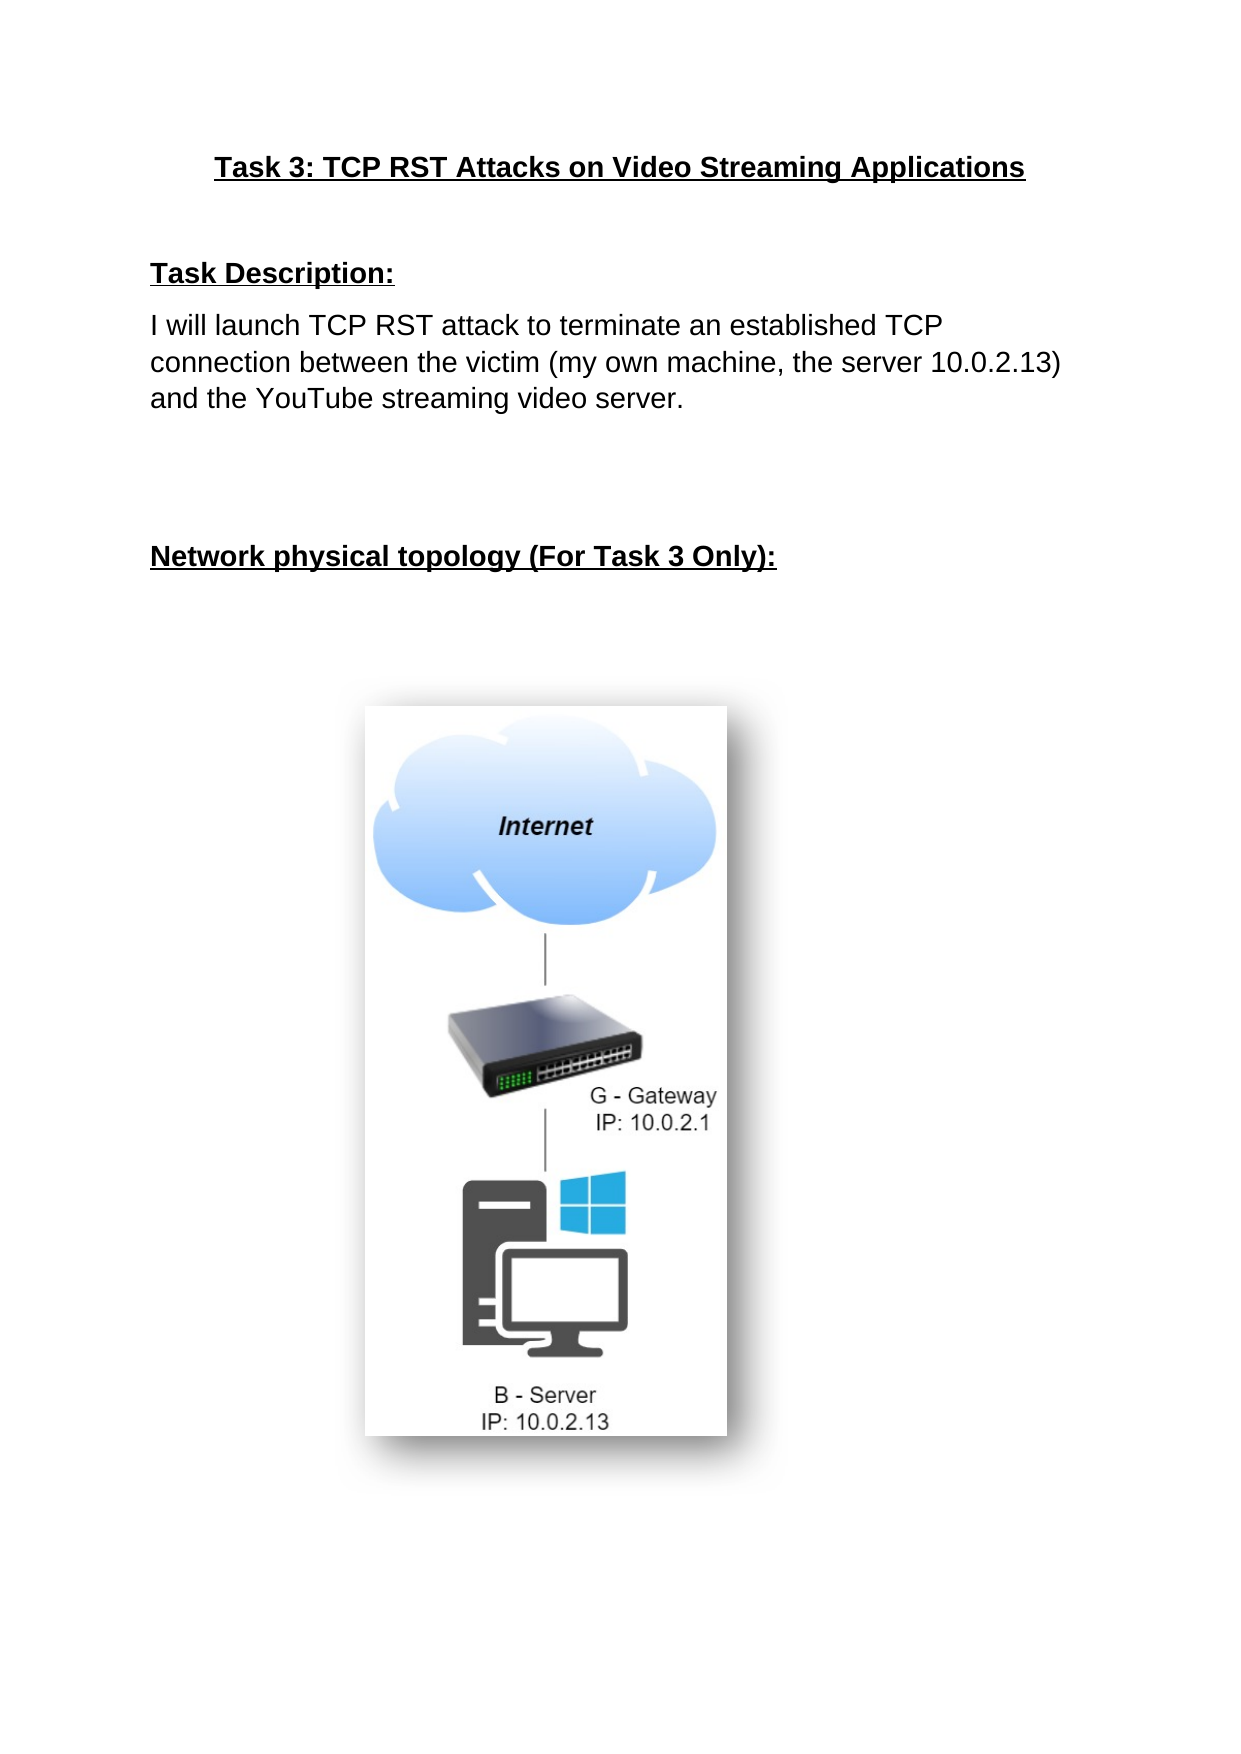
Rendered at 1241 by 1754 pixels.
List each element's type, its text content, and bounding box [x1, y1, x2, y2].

picture [365, 706, 727, 1436]
text I will launch TCP RST attack to terminate an established TCP connection between the victim (my own machine, the server 10.0.2.13) and the YouTube streaming video server. [150, 308, 1090, 414]
text Network physical topology (For Task 3 Only): [150, 539, 1090, 573]
text Task 3: TCP RST Attacks on Video Streaming Applications [150, 150, 1090, 183]
text Task Description: [150, 256, 1090, 289]
